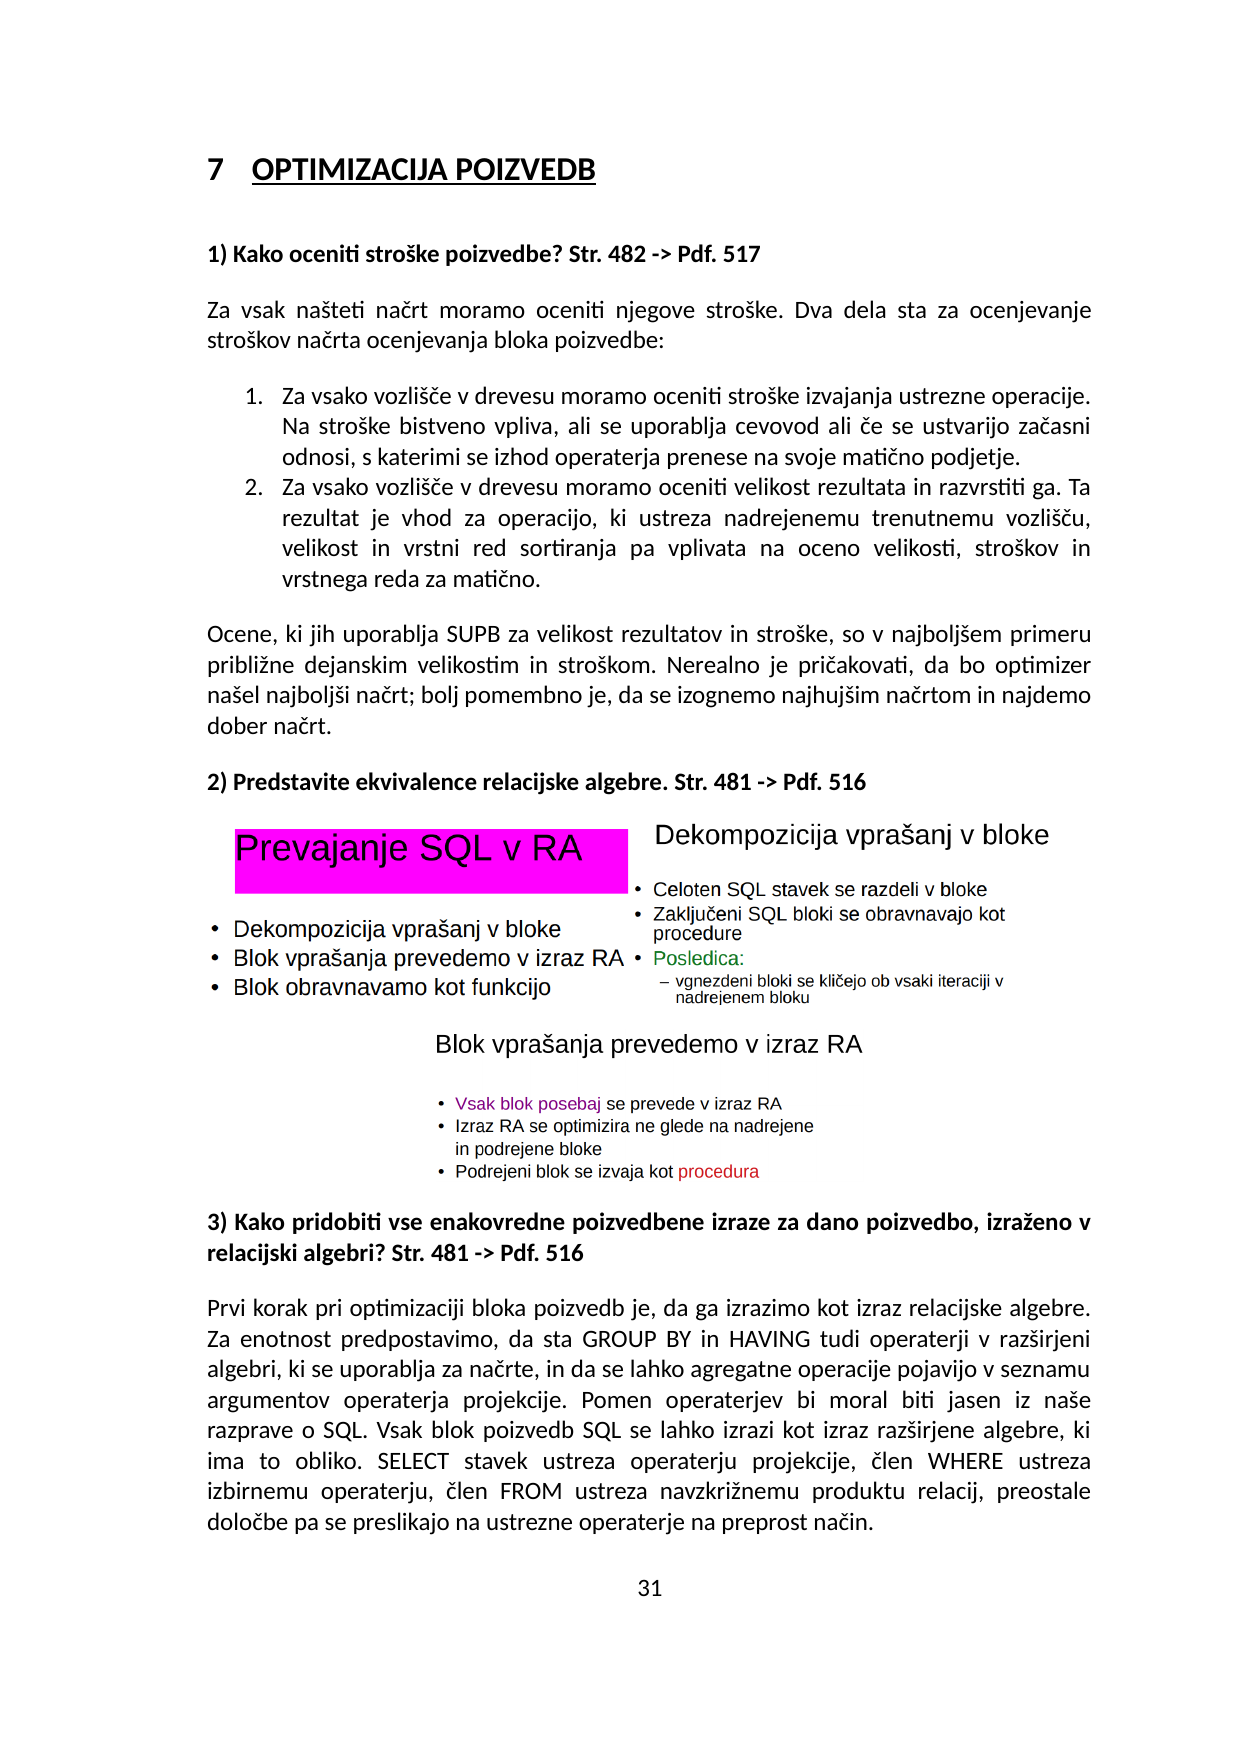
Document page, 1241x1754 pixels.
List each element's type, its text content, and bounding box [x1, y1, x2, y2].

text Prvi korak pri optimizaciji bloka poizvedb je, da ga izrazimo kot izraz relacijske algebre. Za enotnost predpostavimo, da sta GROUP BY in HAVING tudi operaterji v razširjeni algebri, ki se uporablja za načrte, in da se lahko agregatne operacije pojavijo v seznamu argumentov operaterja projekcije. Pomen operaterjev bi moral biti jasen iz naše razprave o SQL. Vsak blok poizvedb SQL se lahko izrazi kot izraz razširjene algebre, ki ima to obliko. SELECT stavek ustreza operaterju projekcije, člen WHERE ustreza izbirnemu operaterju, člen FROM ustreza navzkrižnemu produktu relacij, preostale določbe pa se preslikajo na ustrezne operaterje na preprost način. [207, 1292, 1092, 1536]
text Ocene, ki jih uporablja SUPB za velikost rezultatov in stroške, so v najboljšem primeru približne dejanskim velikostim in stroškom. Nerealno je pričakovati, da bo optimizer našel najboljši načrt; bolj pomembno je, da se izognemo najhujšim načrtom in najdemo dober načrt. [207, 619, 1092, 741]
text 2) Predstavite ekvivalence relacijske algebre. Str. 481 -> Pdf. 516 [207, 766, 1092, 796]
list Za vsako vozlišče v drevesu moramo oceniti velikost rezultata in razvrstiti ga. Ta rezultat je vhod za operacijo, ki ustreza nadrejenemu trenutnemu vozlišču, velikost in vrstni red sortiranja pa vplivata na oceno velikosti, stroškov in vrstnega reda za matično. [244, 472, 1092, 594]
picture [206, 829, 629, 1005]
text 1) Kako oceniti stroške poizvedbe? Str. 482 -> Pdf. 517 [207, 238, 1092, 269]
text Za vsak našteti načrt moramo oceniti njegove stroške. Dva dela sta za ocenjevanje stroškov načrta ocenjevanja bloka poizvedbe: [207, 294, 1092, 355]
picture [633, 821, 1052, 1005]
subtitle OPTIMIZACIJA POIZVEDB [207, 148, 1092, 188]
text 3) Kako pridobiti vse enakovredne poizvedbene izraze za dano poizvedbo, izraženo v relacijski algebri? Str. 481 -> Pdf. 516 [207, 1206, 1092, 1267]
list Za vsako vozlišče v drevesu moramo oceniti stroške izvajanja ustrezne operacije. Na stroške bistveno vpliva, ali se uporablja cevovod ali če se ustvarijo začasni odnosi, s katerimi se izhod operaterja prenese na svoje matično podjetje. [244, 380, 1092, 472]
picture [435, 1029, 864, 1182]
